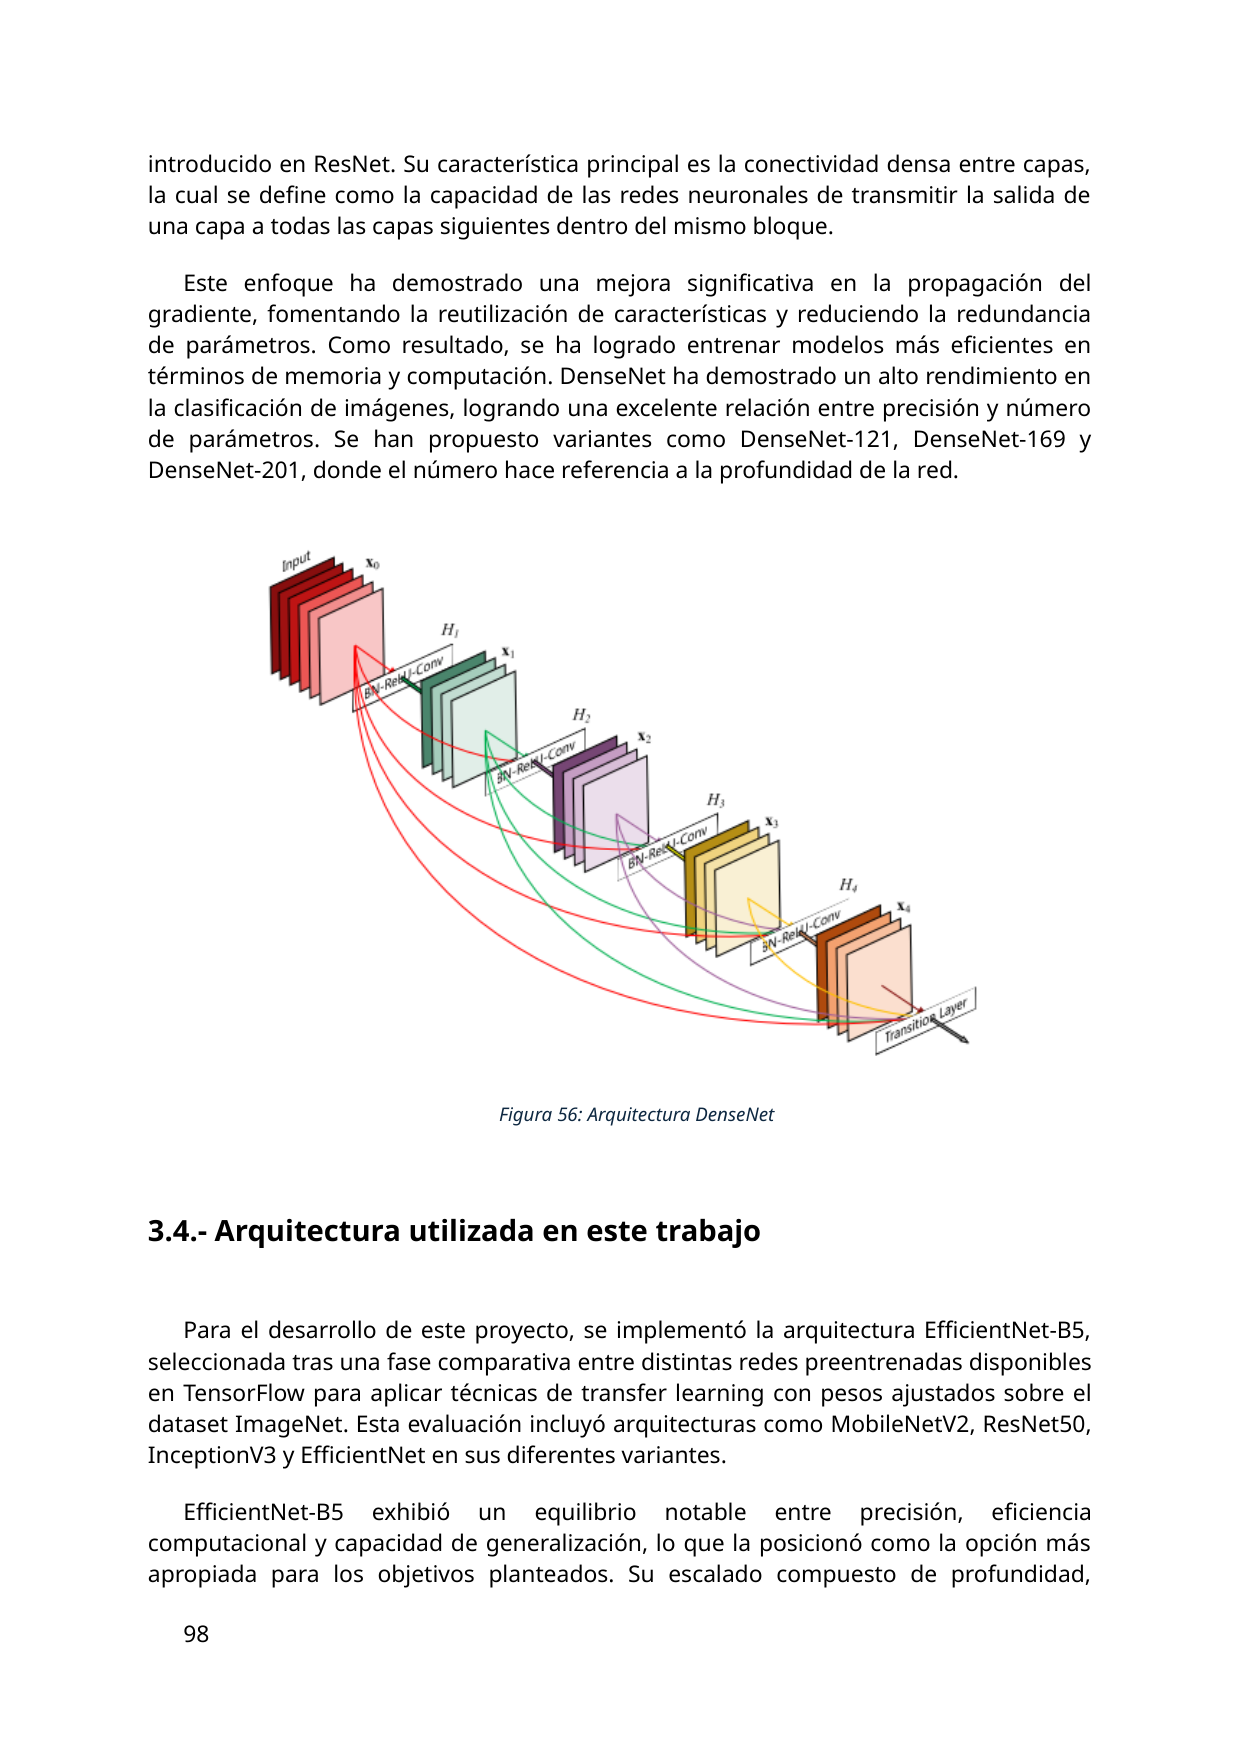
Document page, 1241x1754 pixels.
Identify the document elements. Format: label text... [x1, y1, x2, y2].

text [148, 148, 1092, 241]
text Este enfoque ha demostrado una mejora significativa en la propagación del gradiente, fomentando la reutilización de características y reduciendo la redundancia de parámetros. Como resultado, se ha logrado entrenar modelos más eficientes en términos de memoria y computación. DenseNet ha demostrado un alto rendimiento en la clasificación de imágenes, logrando una excelente relación entre precisión y número de parámetros. Se han propuesto variantes como DenseNet-121, DenseNet-169 y DenseNet-201, donde el número hace referencia a la profundidad de la red. [148, 266, 1092, 485]
subtitle 3.4.- Arquitectura utilizada en este trabajo [148, 1210, 1092, 1249]
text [148, 1495, 1092, 1589]
picture [214, 510, 1027, 1092]
text Para el desarrollo de este proyecto, se implementó la arquitectura EfficientNet-B5, seleccionada tras una fase comparativa entre distintas redes preentrenadas disponibles en TensorFlow para aplicar técnicas de transfer learning con pesos ajustados sobre el dataset ImageNet. Esta evaluación incluyó arquitecturas como MobileNetV2, ResNet50, InceptionV3 y EfficientNet en sus diferentes variantes. [148, 1314, 1092, 1470]
